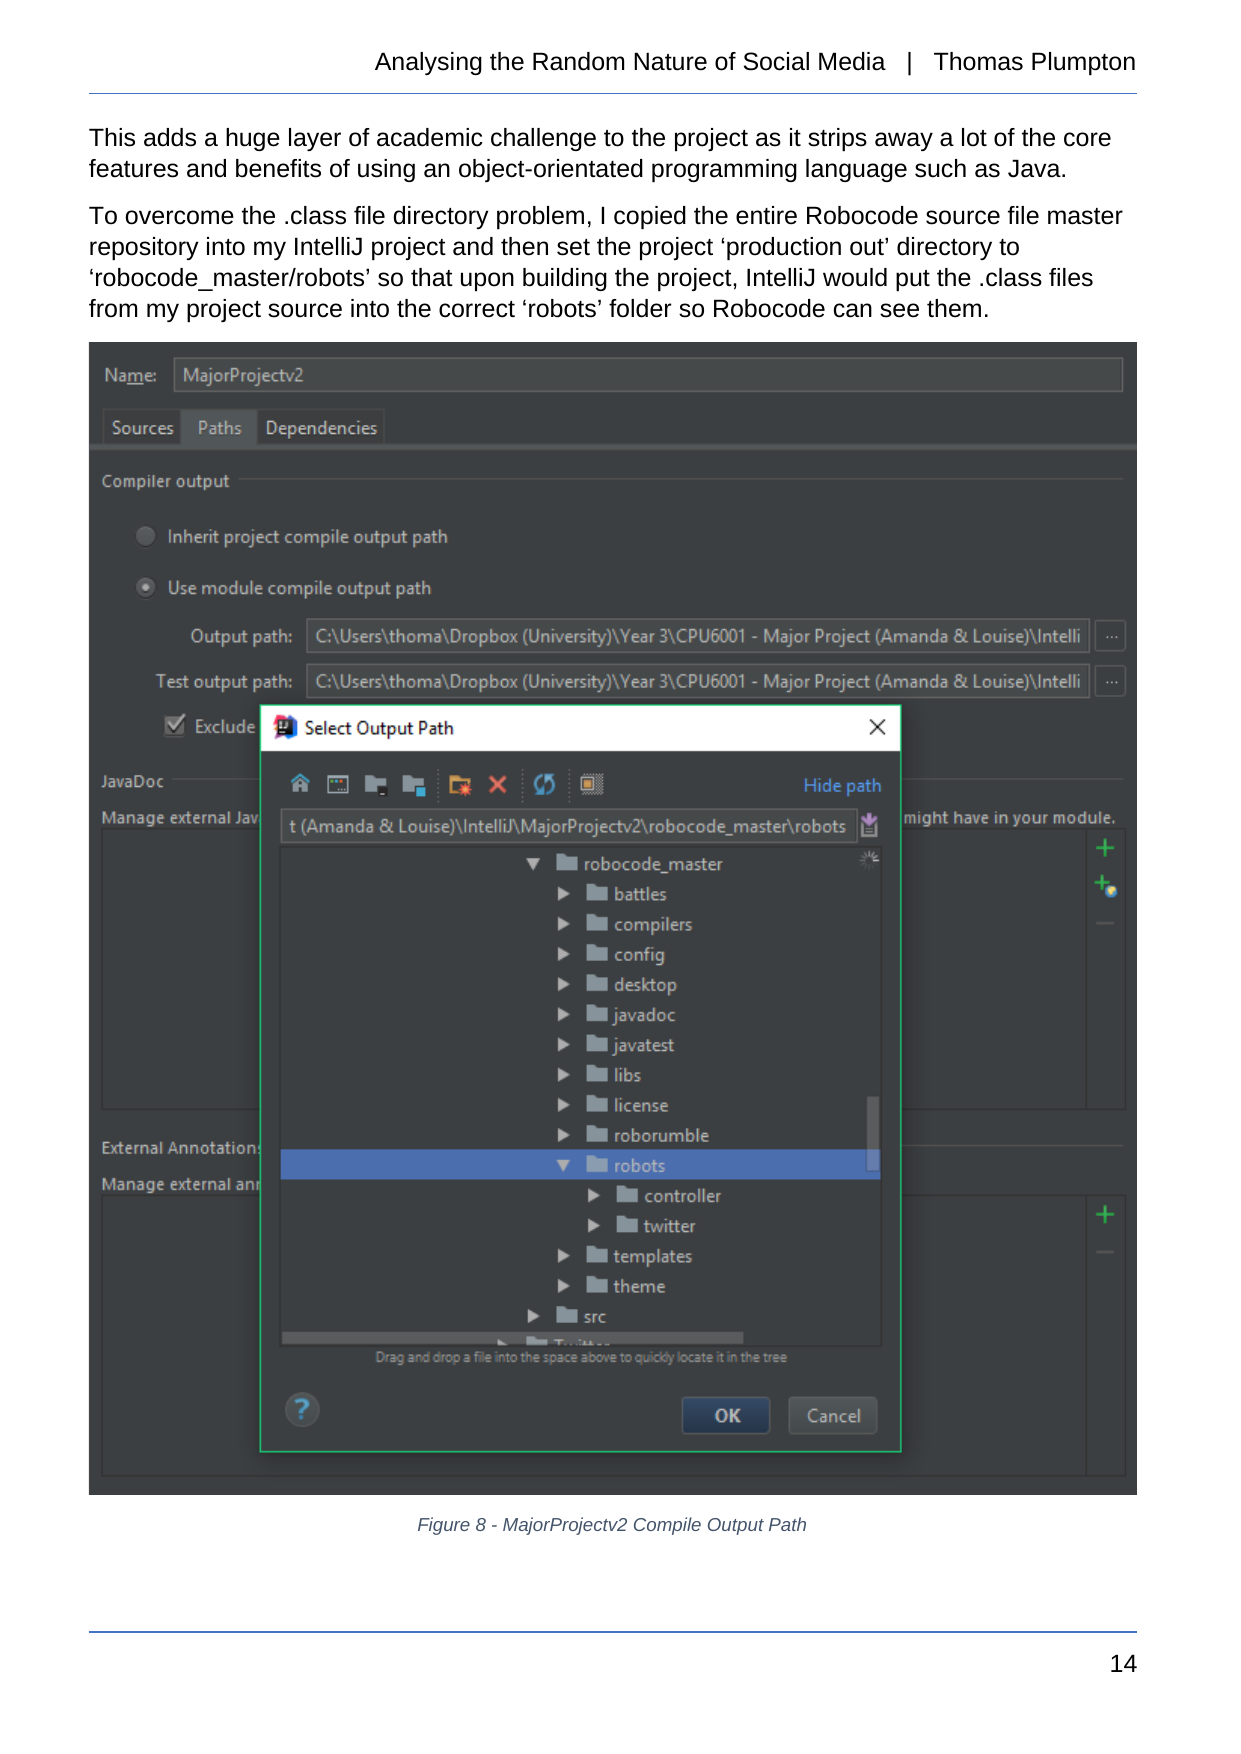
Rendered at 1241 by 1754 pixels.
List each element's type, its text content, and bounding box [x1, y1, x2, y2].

text To overcome the .class file directory problem, I copied the entire Robocode source file master repository into my IntelliJ project and then set the project ‘production out’ directory to ‘robocode_master/robots’ so that upon building the project, IntelliJ would put the .class files from my project source into the correct ‘robots’ folder so Robocode can see them. [89, 201, 1137, 323]
text Figure 8 - MajorProjectv2 Compile Output Path [89, 1513, 1137, 1535]
picture [88, 342, 1137, 1495]
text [89, 122, 1137, 182]
